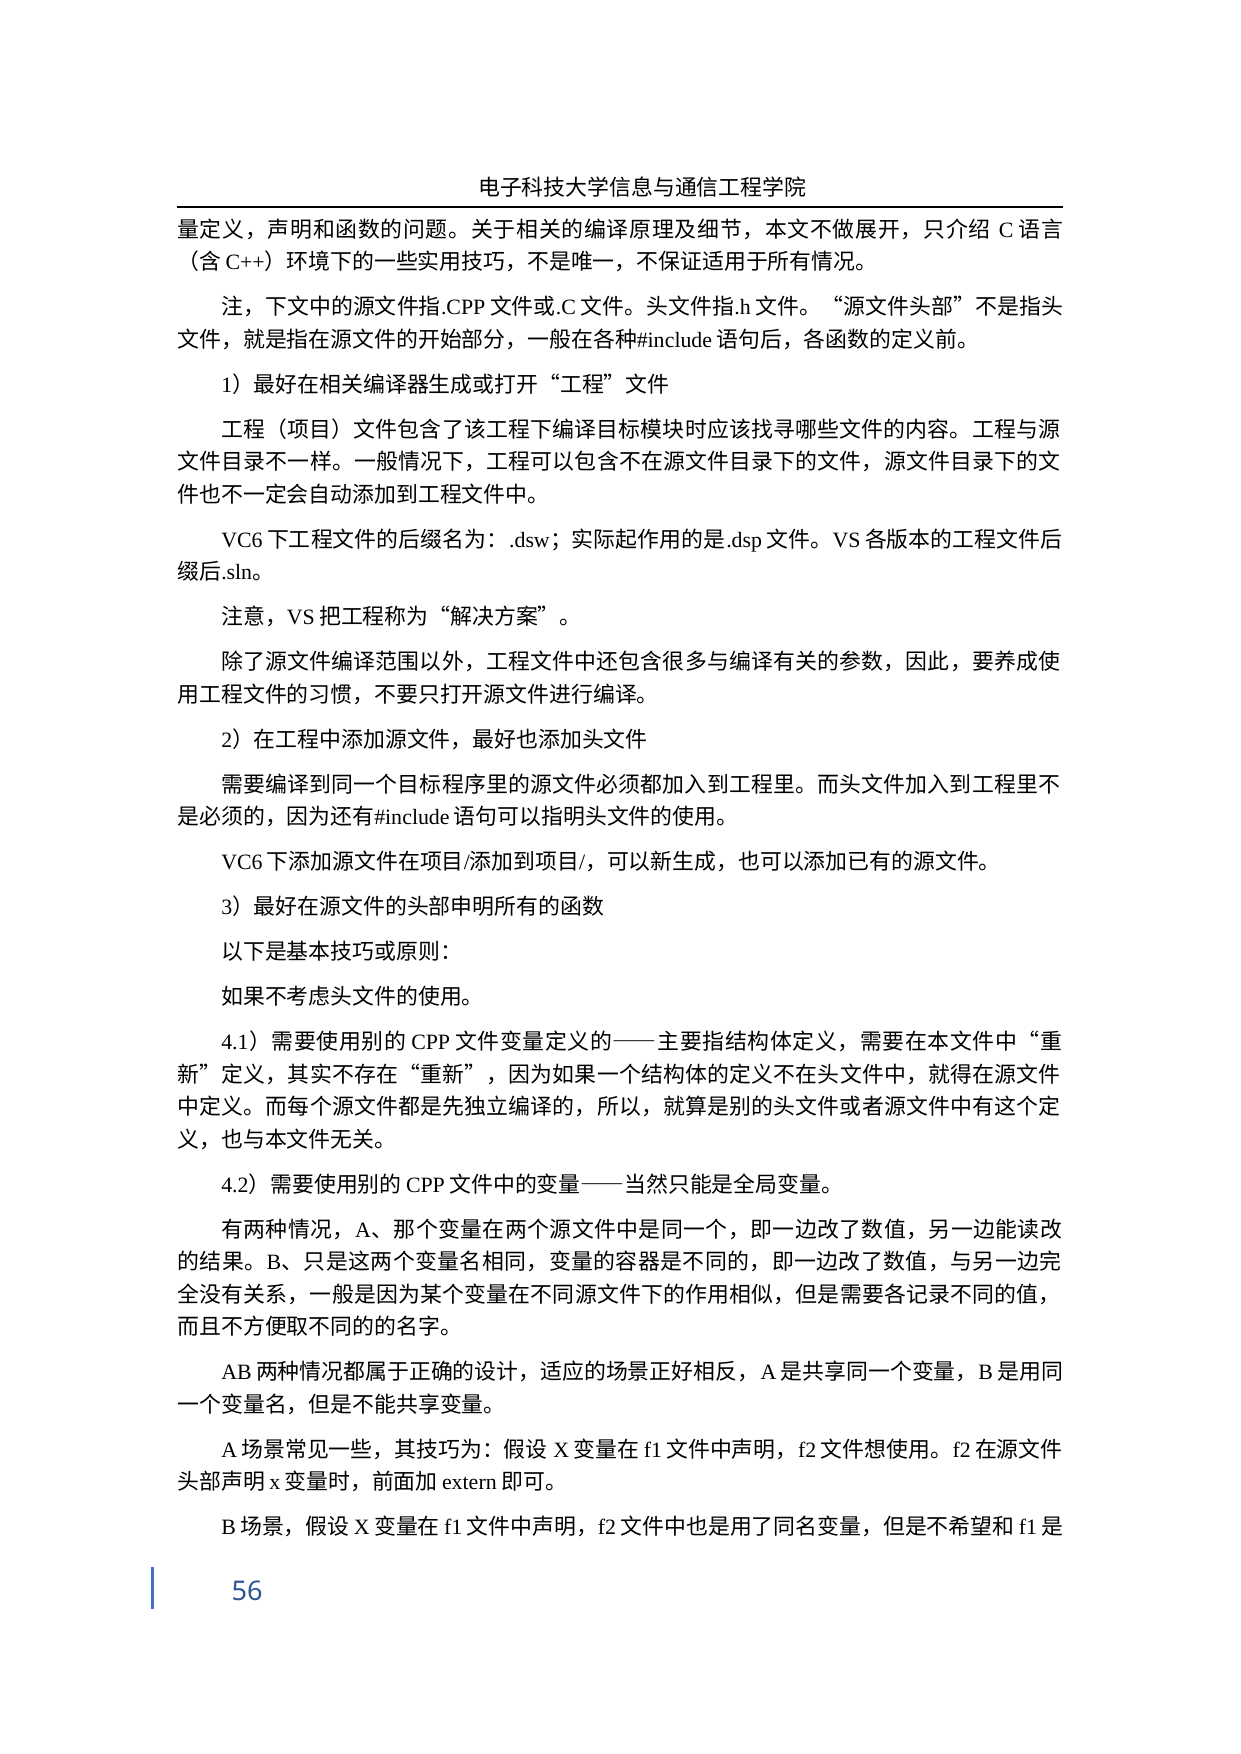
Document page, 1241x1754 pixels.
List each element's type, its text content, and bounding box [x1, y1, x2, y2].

text AB两种情况都属于正确的设计，适应的场景正好相反，A是共享同一个变量，B是用同一个变量名，但是不能共享变量。 [177, 1354, 1063, 1419]
text 以下是基本技巧或原则： [177, 934, 1063, 966]
text VC6下工程文件的后缀名为：.dsw；实际起作用的是.dsp文件。VS各版本的工程文件后缀后.sln。 [177, 521, 1063, 586]
text 注，下文中的源文件指.CPP文件或.C文件。头文件指.h文件。“源文件头部”不是指头文件，就是指在源文件的开始部分，一般在各种#include语句后，各函数的定义前。 [177, 289, 1063, 354]
text 工程（项目）文件包含了该工程下编译目标模块时应该找寻哪些文件的内容。工程与源文件目录不一样。一般情况下，工程可以包含不在源文件目录下的文件，源文件目录下的文件也不一定会自动添加到工程文件中。 [177, 411, 1063, 509]
text 需要编译到同一个目标程序里的源文件必须都加入到工程里。而头文件加入到工程里不是必须的，因为还有#include语句可以指明头文件的使用。 [177, 766, 1063, 831]
text 4.1）需要使用别的CPP文件变量定义的——主要指结构体定义，需要在本文件中“重新”定义，其实不存在“重新”，因为如果一个结构体的定义不在头文件中，就得在源文件中定义。而每个源文件都是先独立编译的，所以，就算是别的头文件或者源文件中有这个定义，也与本文件无关。 [177, 1024, 1063, 1154]
text 3）最好在源文件的头部申明所有的函数 [177, 889, 1063, 921]
text 除了源文件编译范围以外，工程文件中还包含很多与编译有关的参数，因此，要养成使用工程文件的习惯，不要只打开源文件进行编译。 [177, 644, 1063, 709]
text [177, 211, 1063, 276]
text 1）最好在相关编译器生成或打开“工程”文件 [177, 366, 1063, 399]
text 如果不考虑头文件的使用。 [177, 979, 1063, 1011]
text VC6下添加源文件在项目/添加到项目/，可以新生成，也可以添加已有的源文件。 [177, 844, 1063, 876]
text 有两种情况，A、那个变量在两个源文件中是同一个，即一边改了数值，另一边能读改的结果。B、只是这两个变量名相同，变量的容器是不同的，即一边改了数值，与另一边完全没有关系，一般是因为某个变量在不同源文件下的作用相似，但是需要各记录不同的值，而且不方便取不同的的名字。 [177, 1211, 1063, 1341]
text A场景常见一些，其技巧为：假设X变量在f1文件中声明，f2文件想使用。f2在源文件头部声明x变量时，前面加extern即可。 [177, 1431, 1063, 1496]
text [177, 1509, 1063, 1541]
text 2）在工程中添加源文件，最好也添加头文件 [177, 721, 1063, 754]
text 4.2）需要使用别的CPP文件中的变量——当然只能是全局变量。 [177, 1166, 1063, 1199]
text 注意，VS把工程称为“解决方案”。 [177, 599, 1063, 631]
